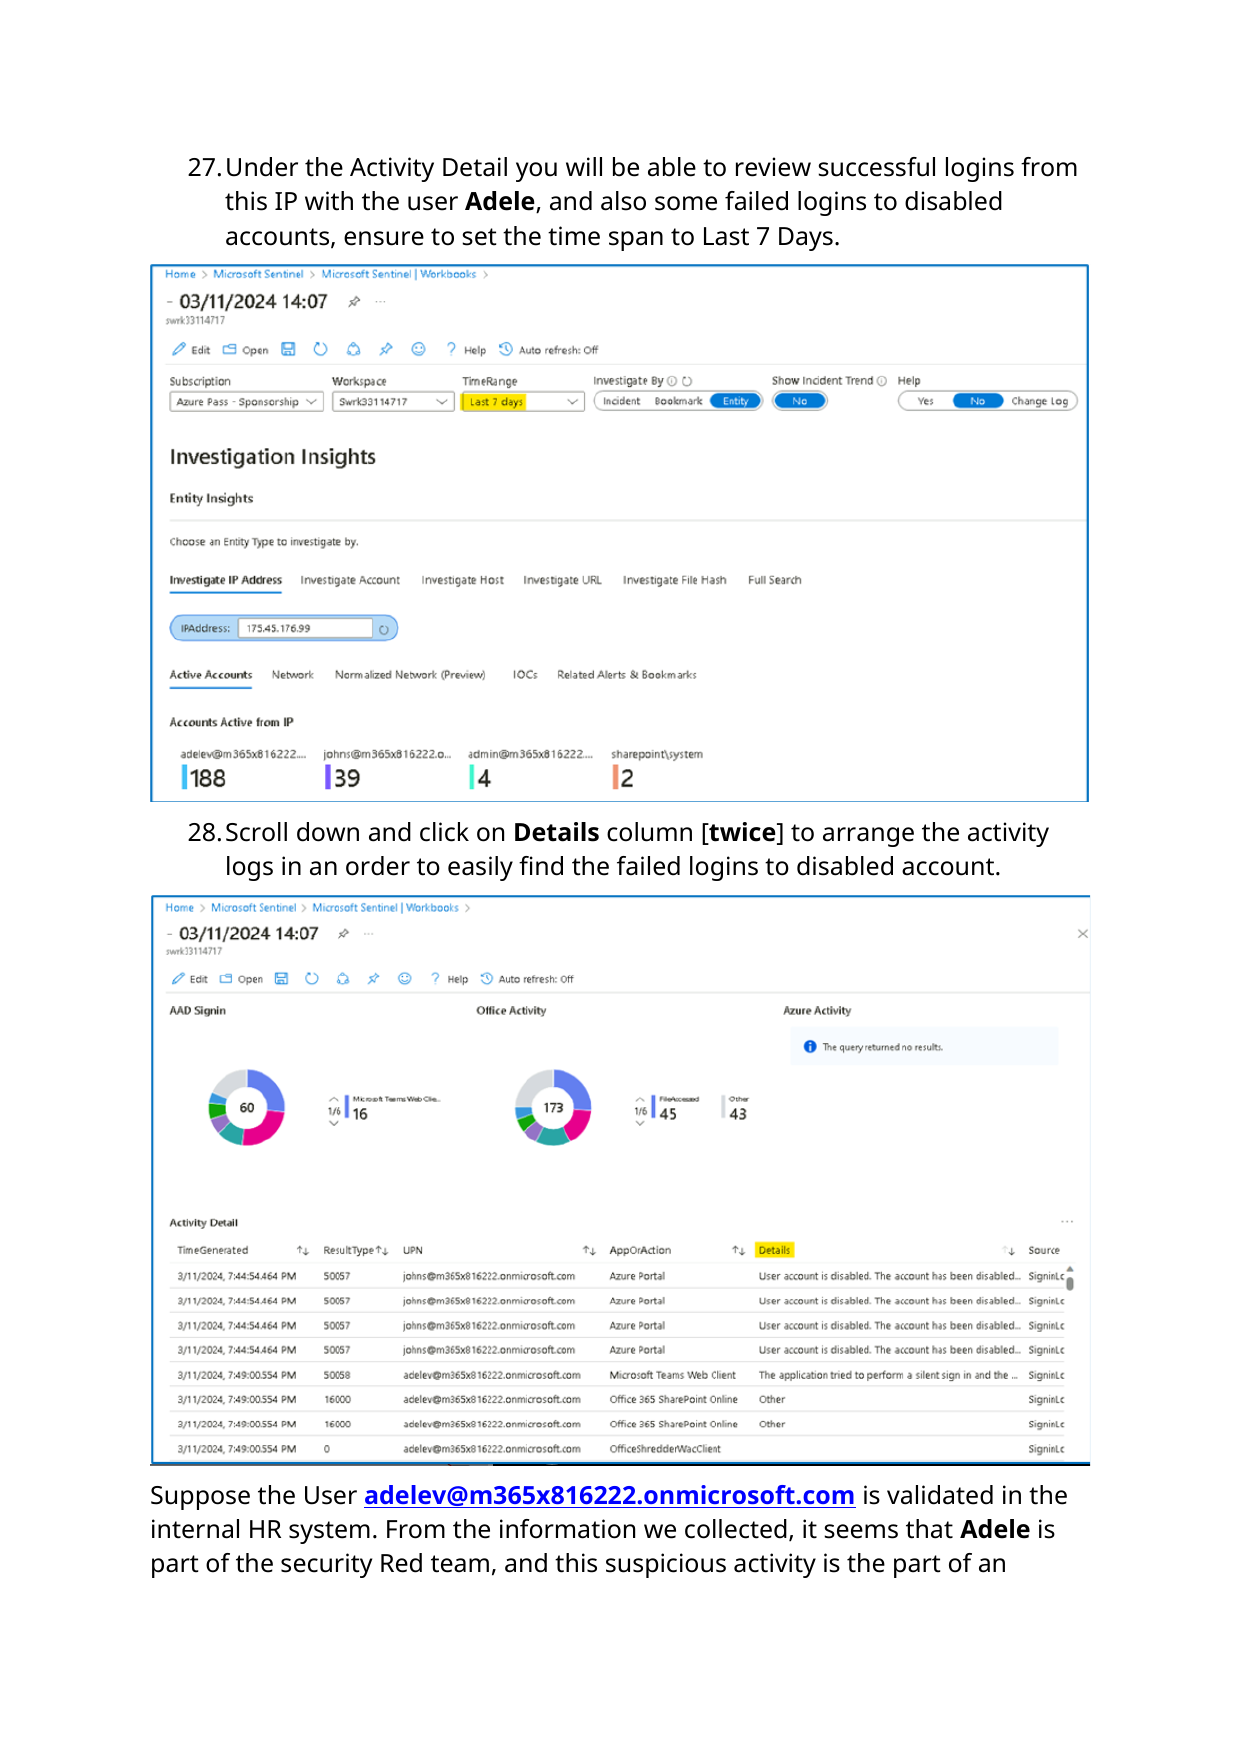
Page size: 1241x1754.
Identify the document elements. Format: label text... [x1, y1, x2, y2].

list Scroll down and click on Details column [twice] to arrange the activity logs in an order to easily find the failed logins to disabled account. [187, 814, 1090, 882]
picture [150, 895, 1091, 1466]
picture [150, 264, 1091, 802]
list Under the Activity Detail you will be able to review successful logins from this IP with the user Adele, and also some failed logins to disabled accounts, ensure to set the time span to Last 7 Days. [187, 150, 1090, 252]
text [150, 1478, 1090, 1580]
